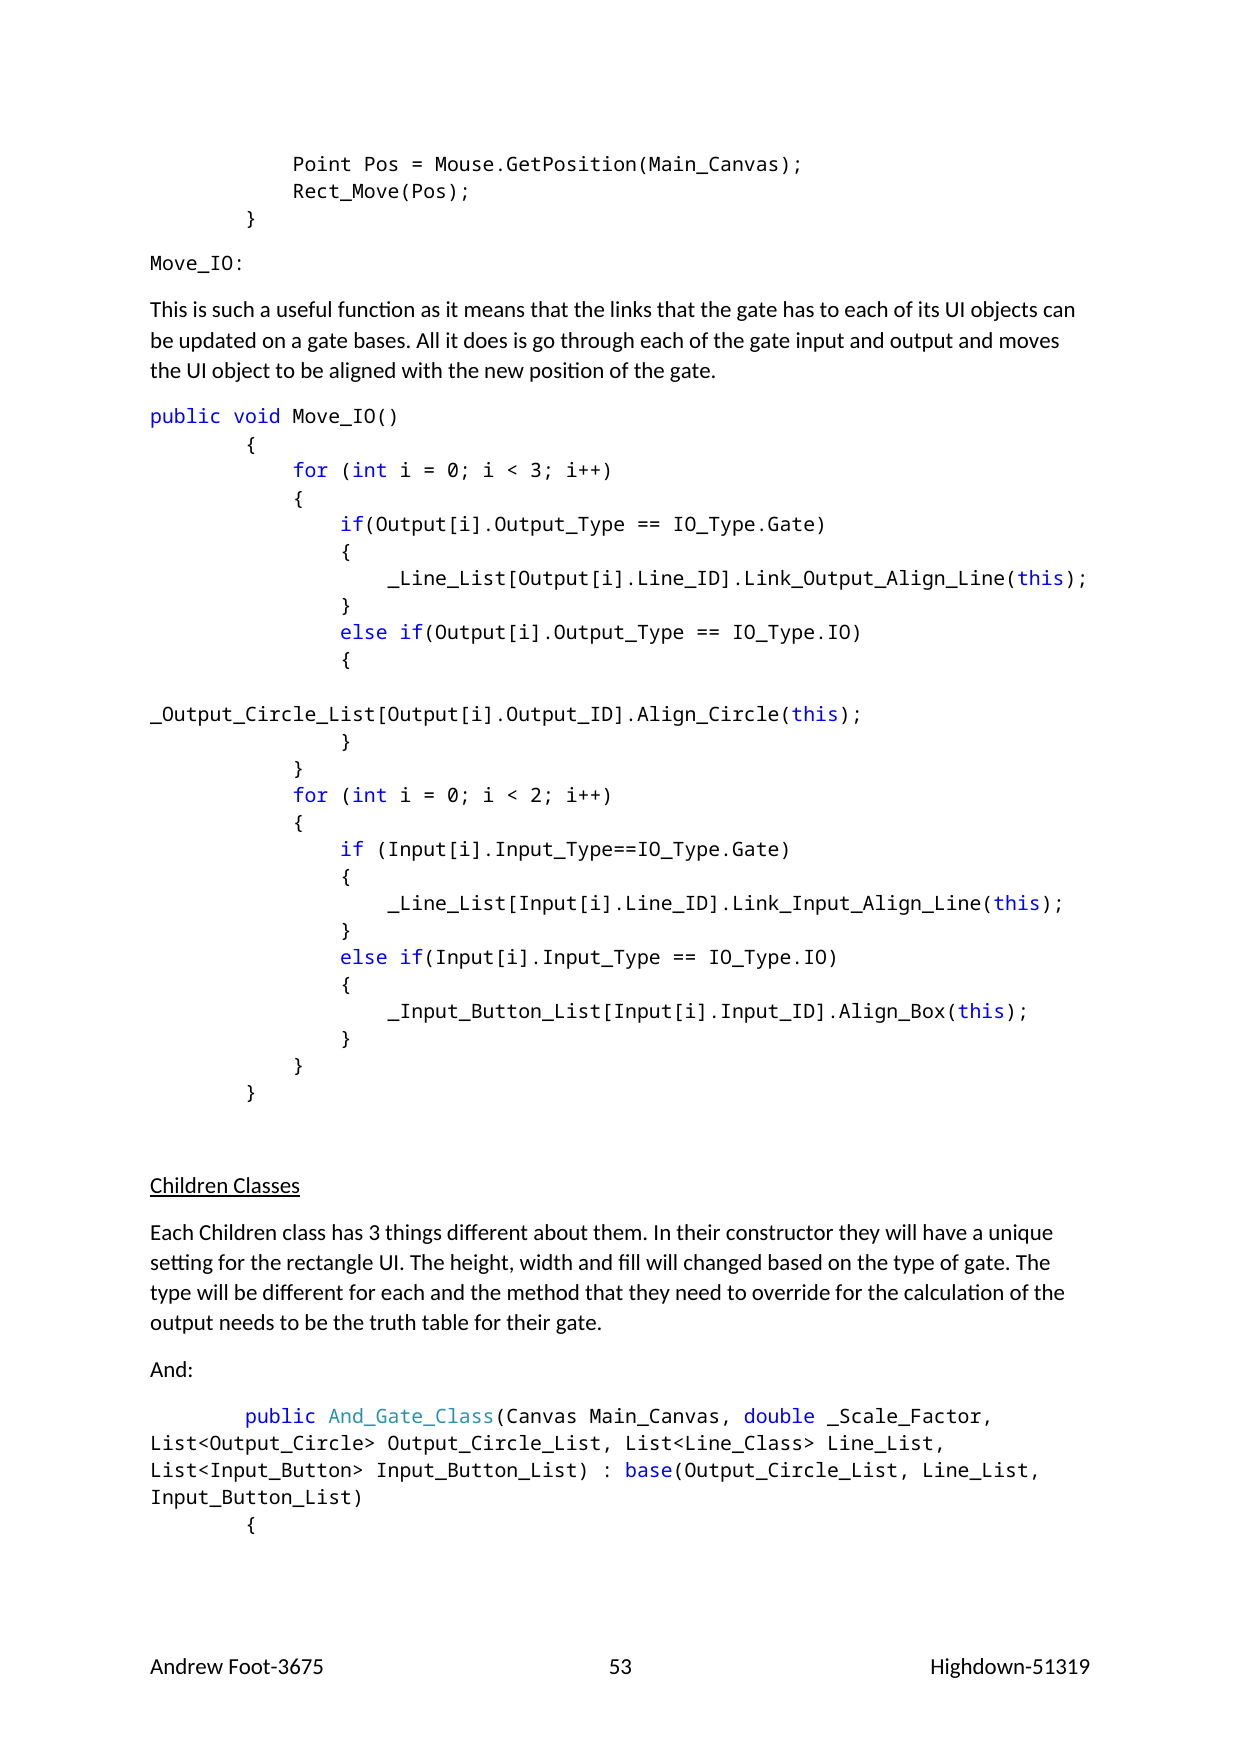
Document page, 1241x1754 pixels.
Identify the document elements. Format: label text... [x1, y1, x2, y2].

text if(Output[i].Output_Type == IO_Type.Gate) [150, 511, 1090, 538]
text Each Children class has 3 things different about them. In their constructor they will have a unique setting for the rectangle UI. The height, width and fill will changed based on the type of gate. The type will be different for each and the method that they need to override for the calculation of the output needs to be the truth table for their gate. [150, 1218, 1090, 1336]
text if (Input[i].Input_Type==IO_Type.Gate) [150, 836, 1090, 862]
text for (int i = 0; i < 2; i++) [150, 782, 1090, 808]
text for (int i = 0; i < 3; i++) [150, 457, 1090, 484]
text else if(Input[i].Input_Type == IO_Type.IO) [150, 943, 1090, 970]
text } [150, 204, 1090, 231]
text And: [150, 1355, 1090, 1383]
text } [150, 728, 1090, 754]
text { [150, 1510, 1090, 1537]
text { [150, 538, 1090, 565]
text { [150, 430, 1090, 457]
text } [150, 1078, 1090, 1105]
text { [150, 808, 1090, 836]
text } [150, 754, 1090, 782]
text { [150, 970, 1090, 997]
text public void Move_IO() [150, 403, 1090, 430]
text _Output_Circle_List[Output[i].Output_ID].Align_Circle(this); [150, 673, 1090, 728]
text else if(Output[i].Output_Type == IO_Type.IO) [150, 619, 1090, 646]
text Rect_Move(Pos); [150, 177, 1090, 204]
text { [150, 862, 1090, 889]
text Children Classes [150, 1171, 1090, 1199]
text _Input_Button_List[Input[i].Input_ID].Align_Box(this); [150, 997, 1090, 1024]
text } [150, 592, 1090, 619]
text } [150, 1024, 1090, 1051]
text { [150, 484, 1090, 511]
text } [150, 916, 1090, 943]
text _Line_List[Output[i].Line_ID].Link_Output_Align_Line(this); [150, 565, 1090, 592]
text } [150, 1051, 1090, 1078]
text Point Pos = Mouse.GetPosition(Main_Canvas); [150, 150, 1090, 177]
text public And_Gate_Class(Canvas Main_Canvas, double _Scale_Factor, List<Output_Circle> Output_Circle_List, List<Line_Class> Line_List, List<Input_Button> Input_Button_List) : base(Output_Circle_List, Line_List, Input_Button_List) [150, 1402, 1090, 1510]
text _Line_List[Input[i].Line_ID].Link_Input_Align_Line(this); [150, 889, 1090, 916]
text { [150, 646, 1090, 673]
text Move_IO: [150, 250, 1090, 277]
text This is such a useful function as it means that the links that the gate has to each of its UI objects can be updated on a gate bases. All it does is go through each of the gate input and output and moves the UI object to be aligned with the new position of the gate. [150, 296, 1090, 384]
